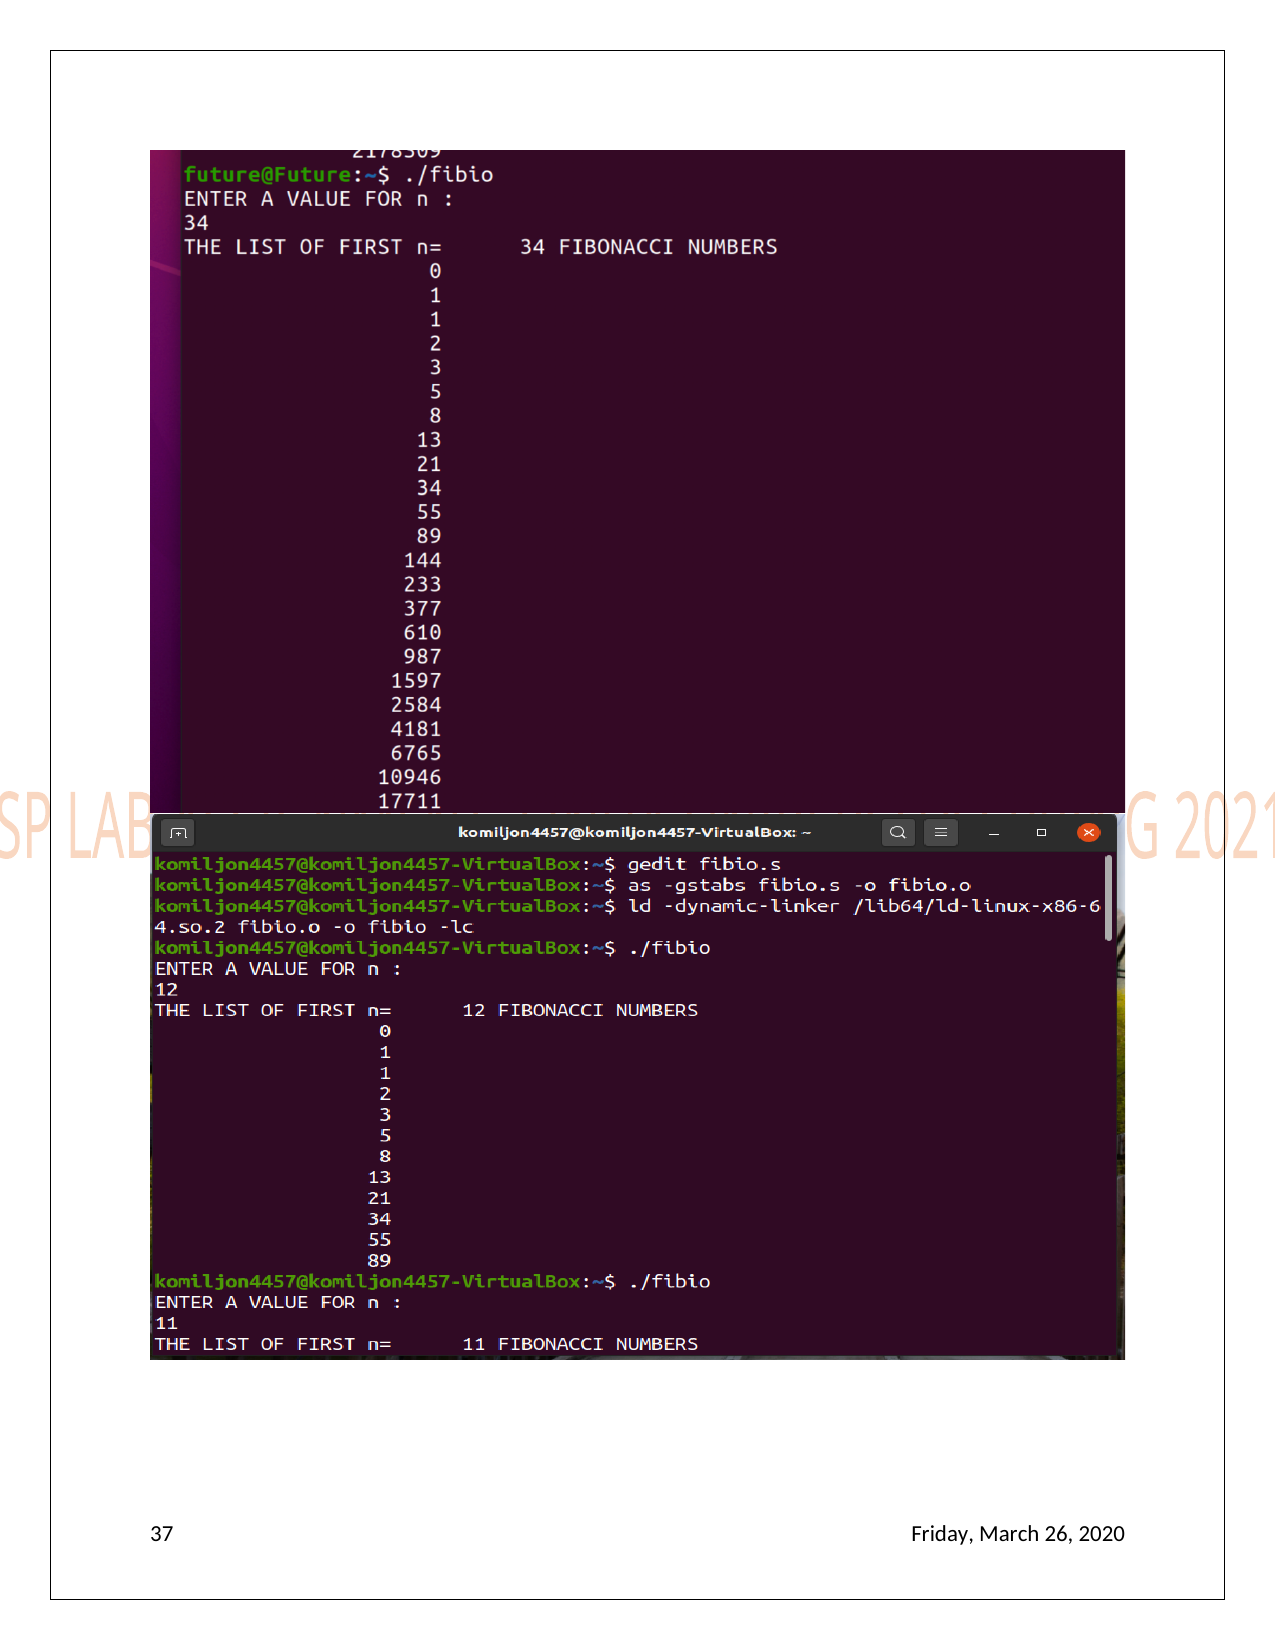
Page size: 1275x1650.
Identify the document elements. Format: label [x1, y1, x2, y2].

picture [150, 814, 1125, 1360]
picture [150, 150, 1125, 813]
